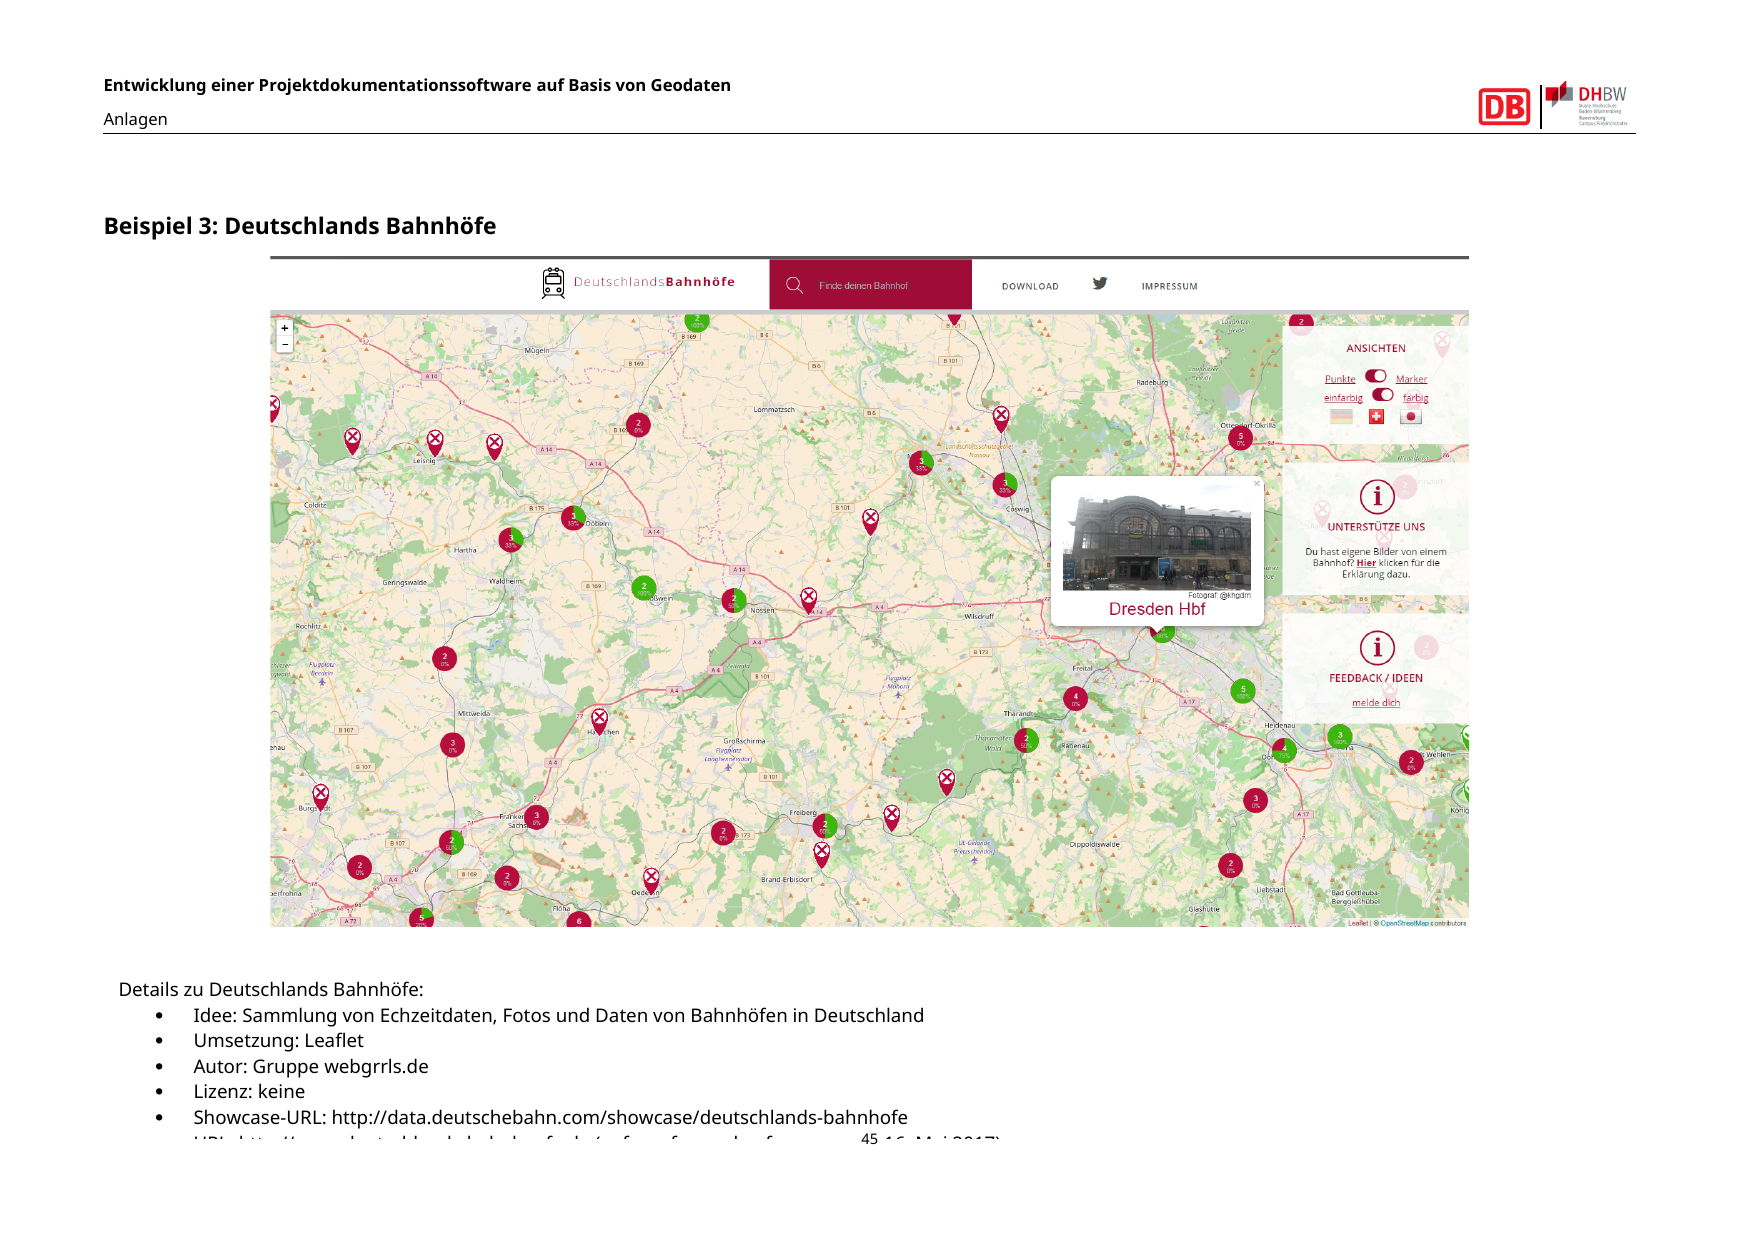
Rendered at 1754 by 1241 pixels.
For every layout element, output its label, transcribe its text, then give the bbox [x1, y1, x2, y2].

picture [1478, 88, 1531, 126]
picture [1545, 81, 1628, 126]
text Beispiel 3: Deutschlands Bahnhöfe [103, 210, 1636, 241]
picture [270, 256, 1469, 927]
